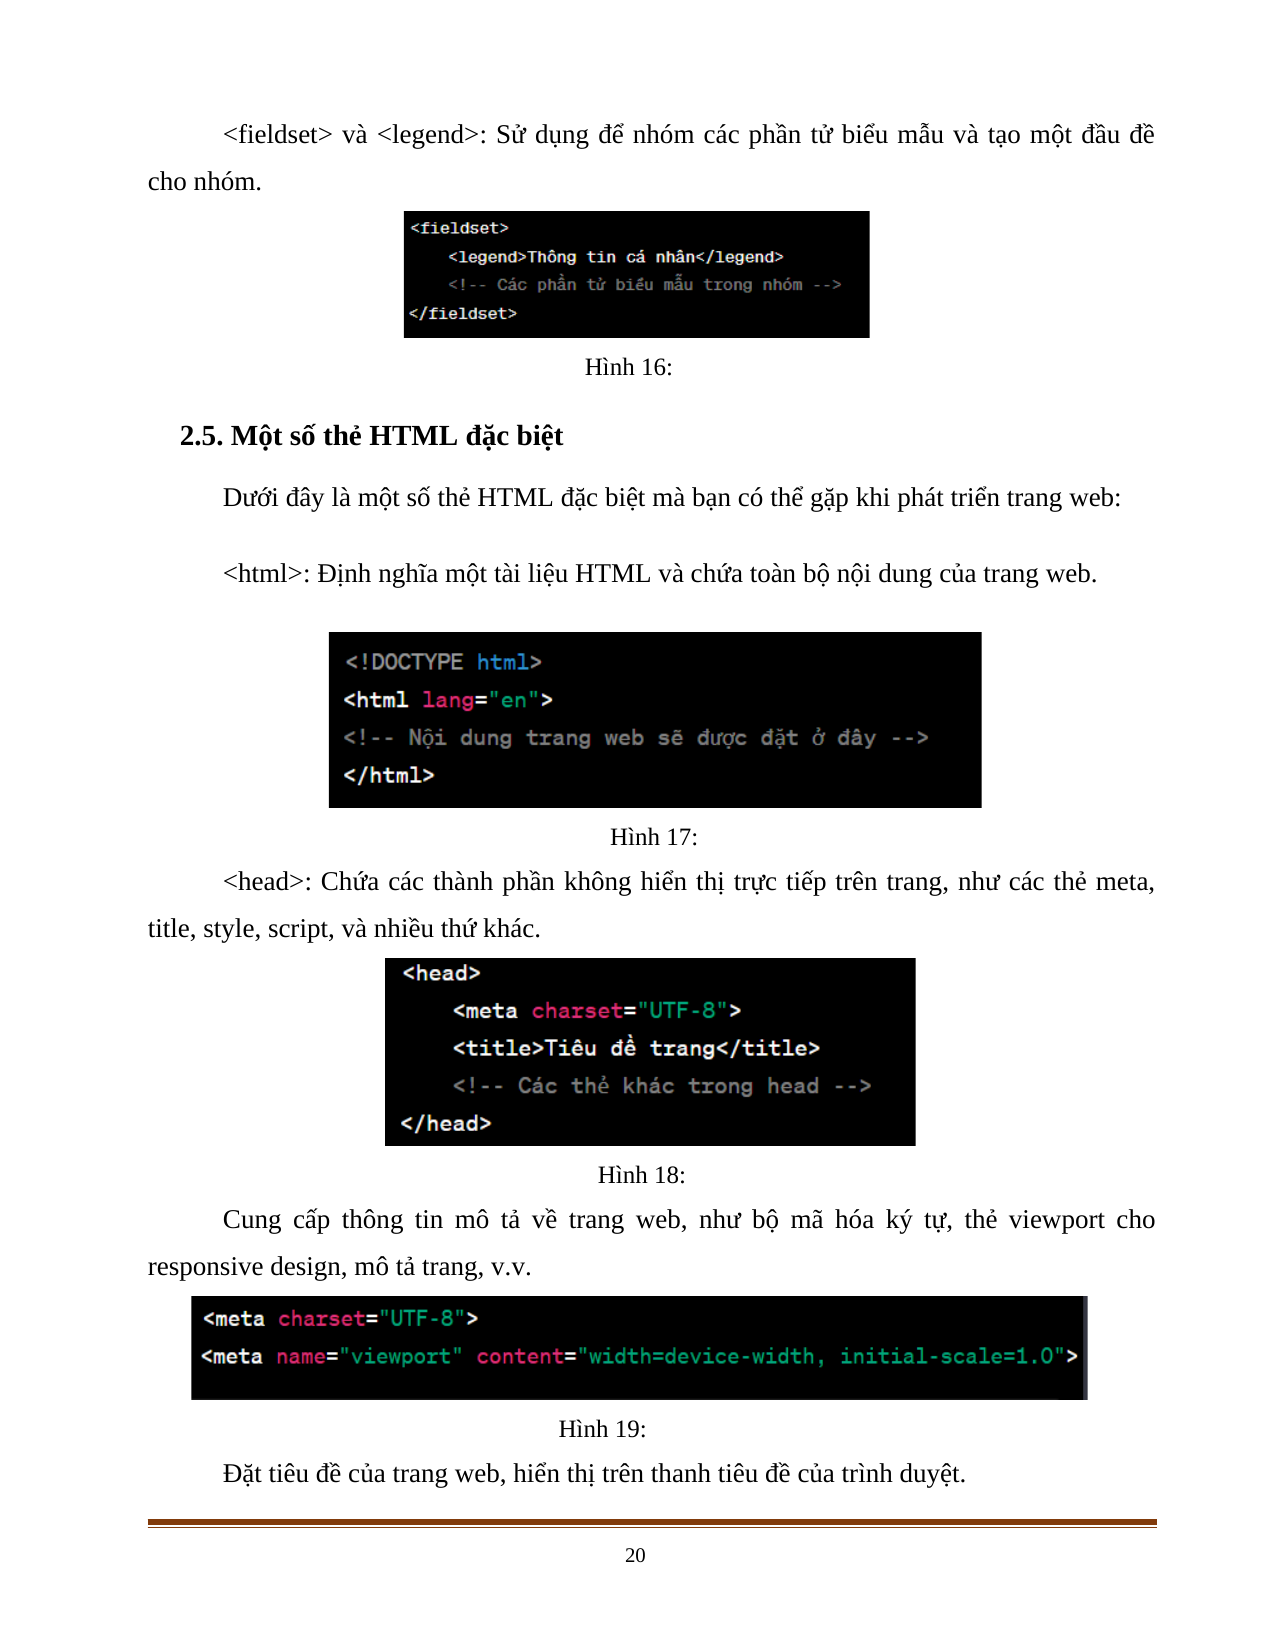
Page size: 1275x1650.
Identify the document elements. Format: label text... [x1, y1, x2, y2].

text Đặt tiêu đề của trang web, hiển thị trên thanh tiêu đề của trình duyệt. [148, 1457, 1157, 1489]
text Hình 19: [185, 1414, 1157, 1443]
text Hình 18: [523, 1160, 1157, 1189]
text Dưới đây là một số thẻ HTML đặc biệt mà bạn có thể gặp khi phát triển trang web: [148, 481, 1157, 512]
text Hình 16: [148, 352, 1157, 381]
text <fieldset> và <legend>: Sử dụng để nhóm các phần tử biểu mẫu và tạo một đầu đề cho nhóm. [148, 118, 1157, 196]
picture [191, 1296, 1088, 1400]
text Cung cấp thông tin mô tả về trang web, như bộ mã hóa ký tự, thẻ viewport cho responsive design, mô tả trang, v.v. [148, 1203, 1157, 1281]
picture [328, 632, 982, 808]
text <head>: Chứa các thành phần không hiển thị trực tiếp trên trang, như các thẻ meta, title, style, script, và nhiều thứ khác. [148, 865, 1157, 943]
text <html>: Định nghĩa một tài liệu HTML và chứa toàn bộ nội dung của trang web. [148, 557, 1157, 588]
picture [385, 958, 916, 1146]
subtitle 2.5. Một số thẻ HTML đặc biệt [179, 418, 1157, 452]
text Hình 17: [148, 822, 1157, 851]
picture [403, 211, 870, 338]
